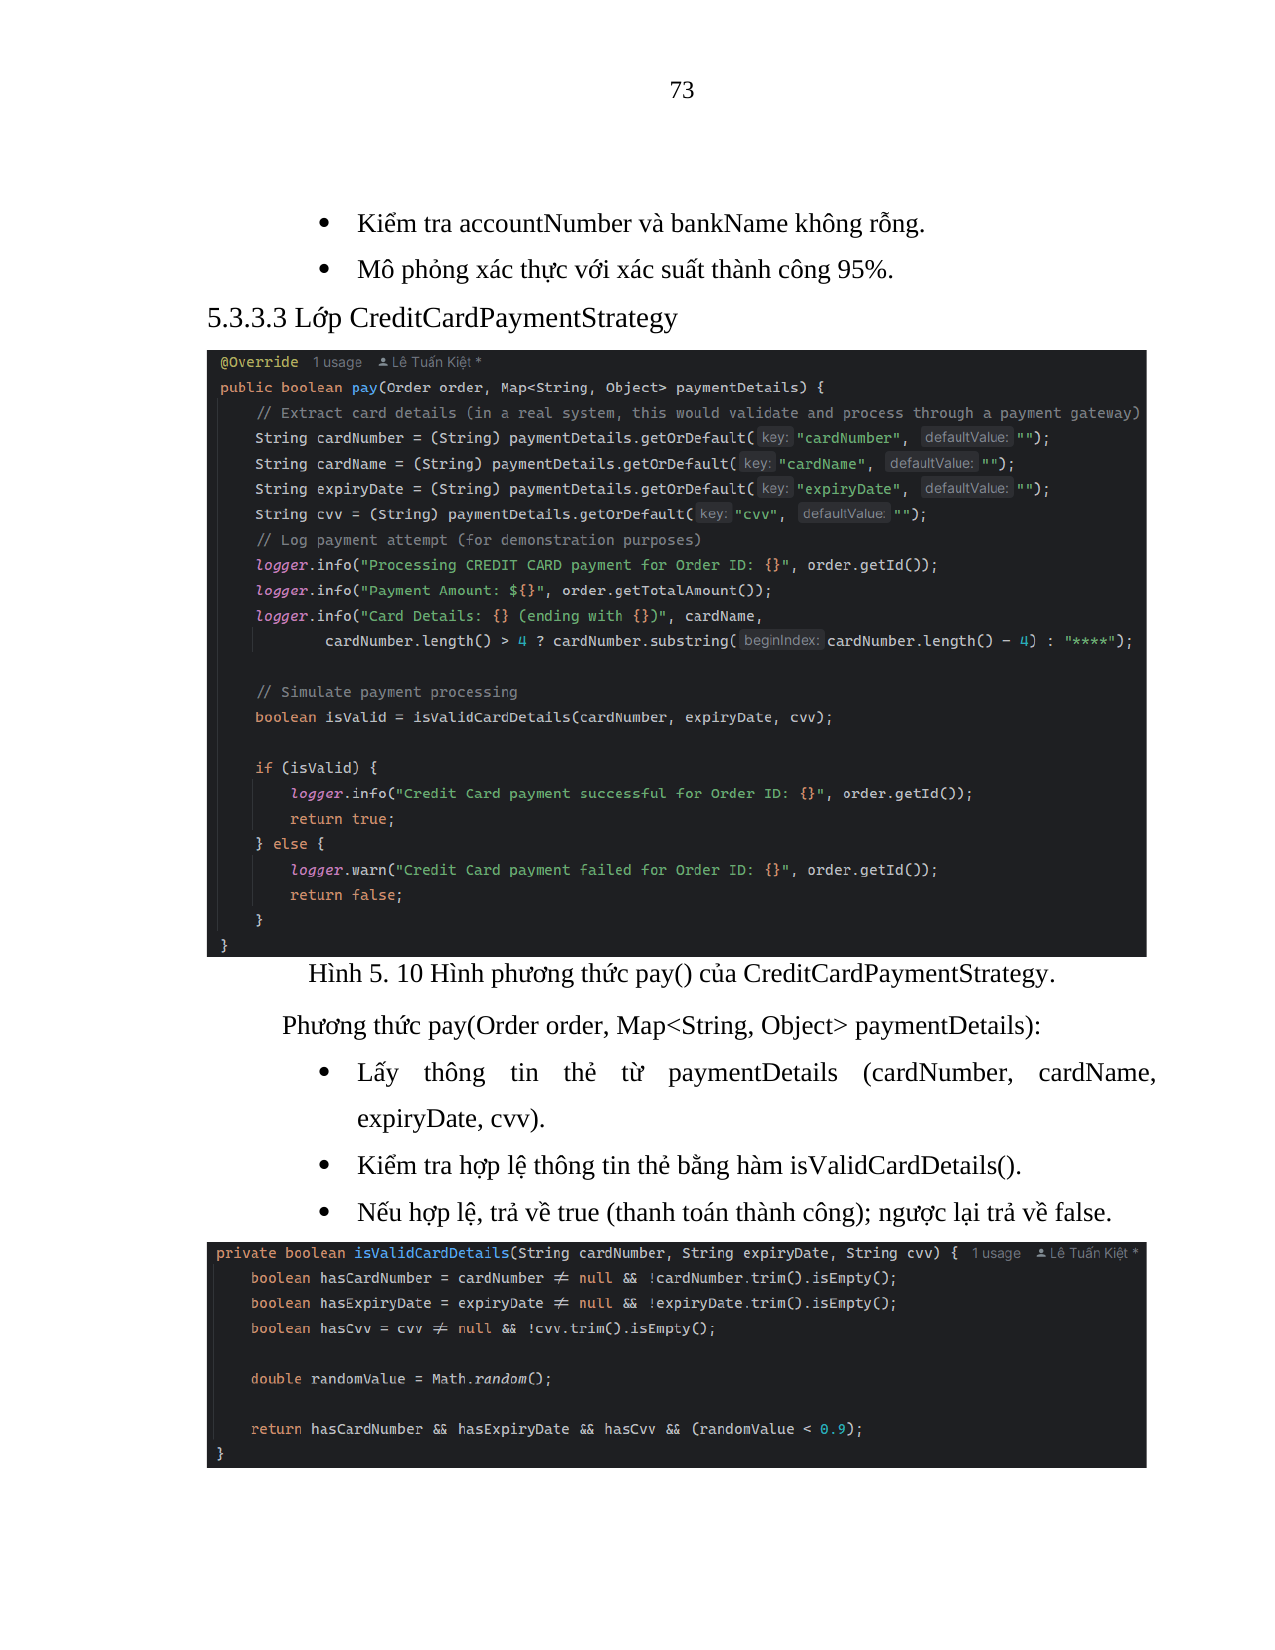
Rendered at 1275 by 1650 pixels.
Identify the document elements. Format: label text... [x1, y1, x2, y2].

list Nếu hợp lệ, trả về true (thanh toán thành công); ngược lại trả về false. [319, 1196, 1157, 1227]
list Kiểm tra hợp lệ thông tin thẻ bằng hàm isValidCardDetails(). [319, 1149, 1157, 1180]
picture [206, 350, 1147, 957]
list Lấy thông tin thẻ từ paymentDetails (cardNumber, cardName, expiryDate, cvv). [319, 1056, 1157, 1134]
text 5.3.3.3 Lớp CreditCardPaymentStrategy [207, 301, 1157, 334]
list Mô phỏng xác thực với xác suất thành công 95%. [319, 254, 1157, 285]
text Phương thức pay(Order order, Map<String, Object> paymentDetails): [207, 1009, 1157, 1040]
picture [206, 1242, 1147, 1468]
list Kiểm tra accountNumber và bankName không rỗng. [319, 207, 1157, 238]
